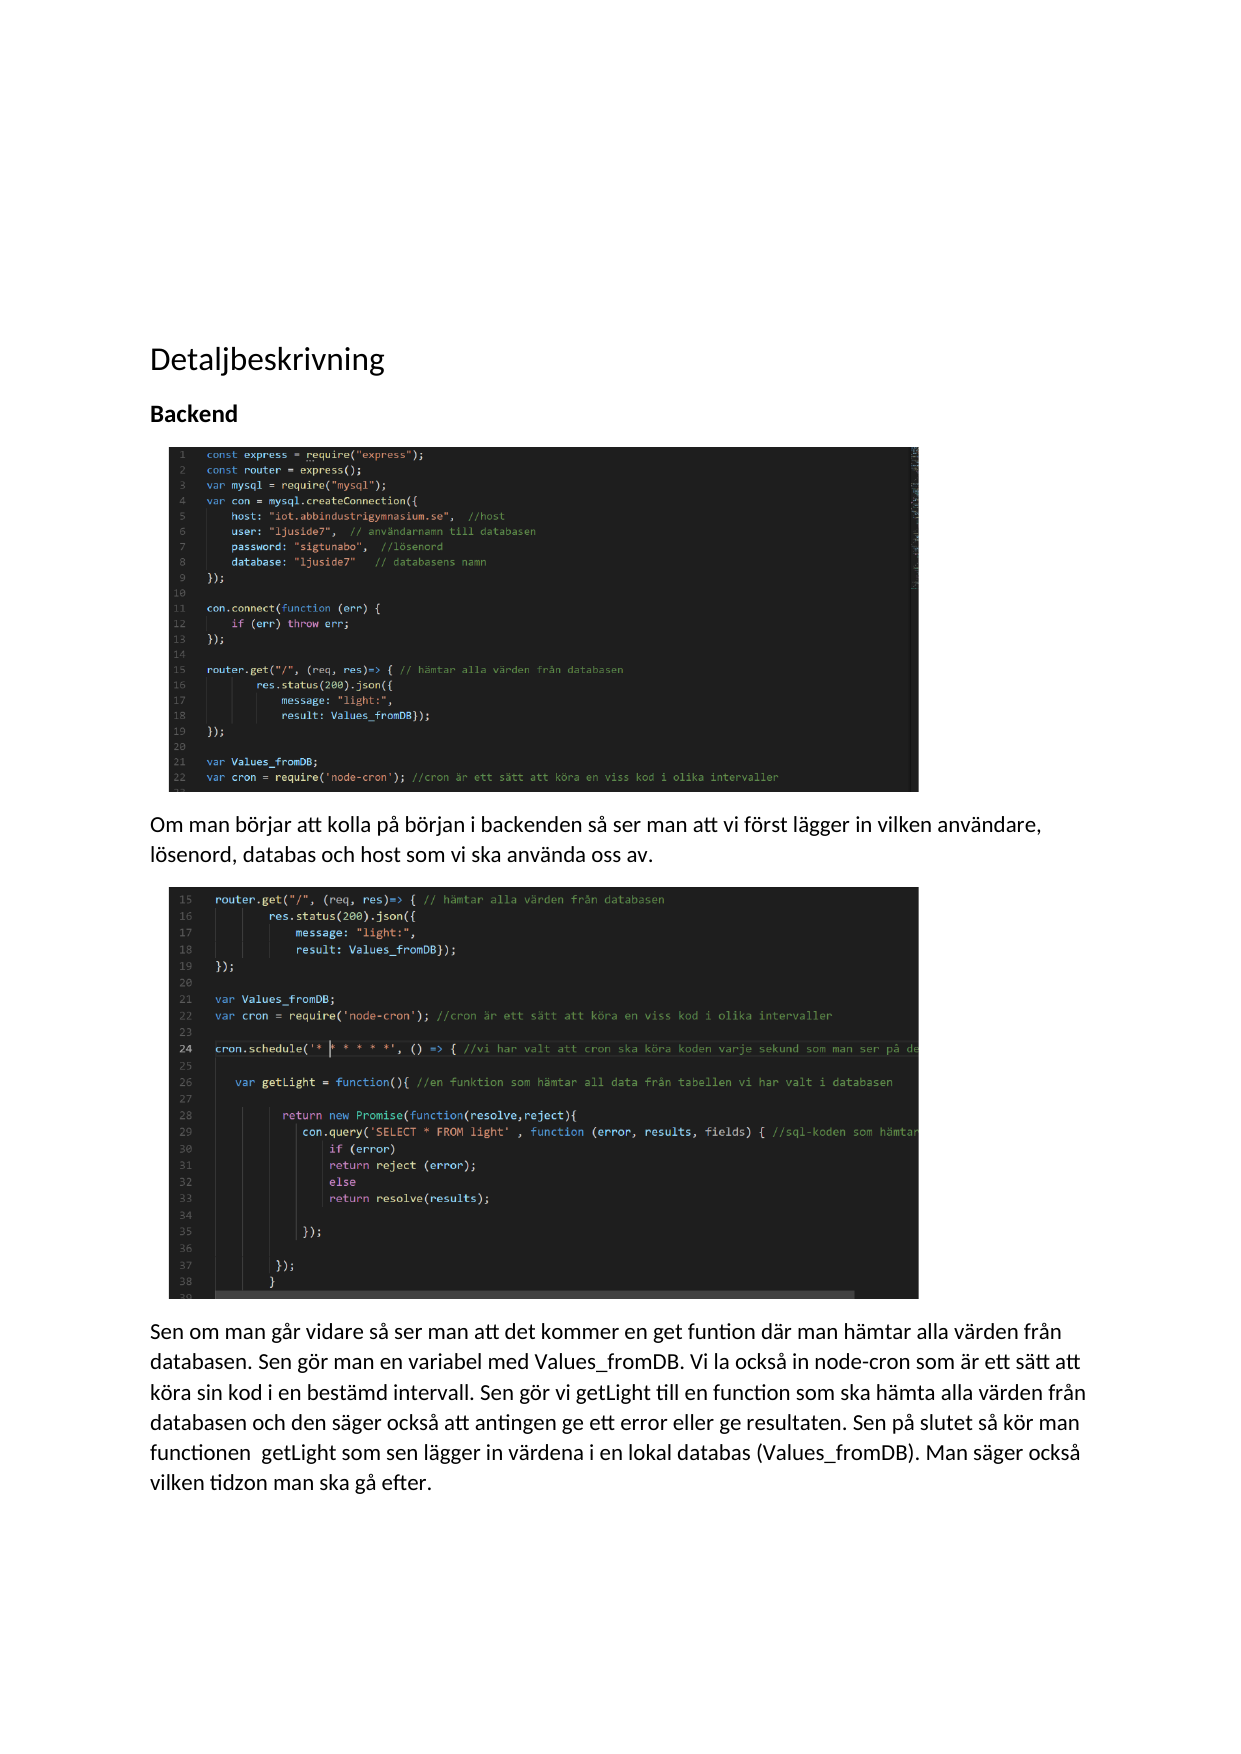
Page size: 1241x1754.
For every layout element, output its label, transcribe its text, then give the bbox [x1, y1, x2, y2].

text Backend [150, 398, 1090, 429]
text Sen om man går vidare så ser man att det kommer en get funtion där man hämtar alla värden från databasen. Sen gör man en variabel med Values_fromDB. Vi la också in node-cron som är ett sätt att köra sin kod i en bestämd intervall. Sen gör vi getLight till en function som ska hämta alla värden från databasen och den säger också att antingen ge ett error eller ge resultaten. Sen på slutet så kör man functionen getLight som sen lägger in värdena i en lokal databas (Values_fromDB). Man säger också vilken tidzon man ska gå efter. [150, 1317, 1090, 1496]
text Detaljbeskrivning [150, 337, 1090, 378]
text Om man börjar att kolla på början i backenden så ser man att vi först lägger in vilken användare, lösenord, databas och host som vi ska använda oss av. [150, 810, 1090, 868]
